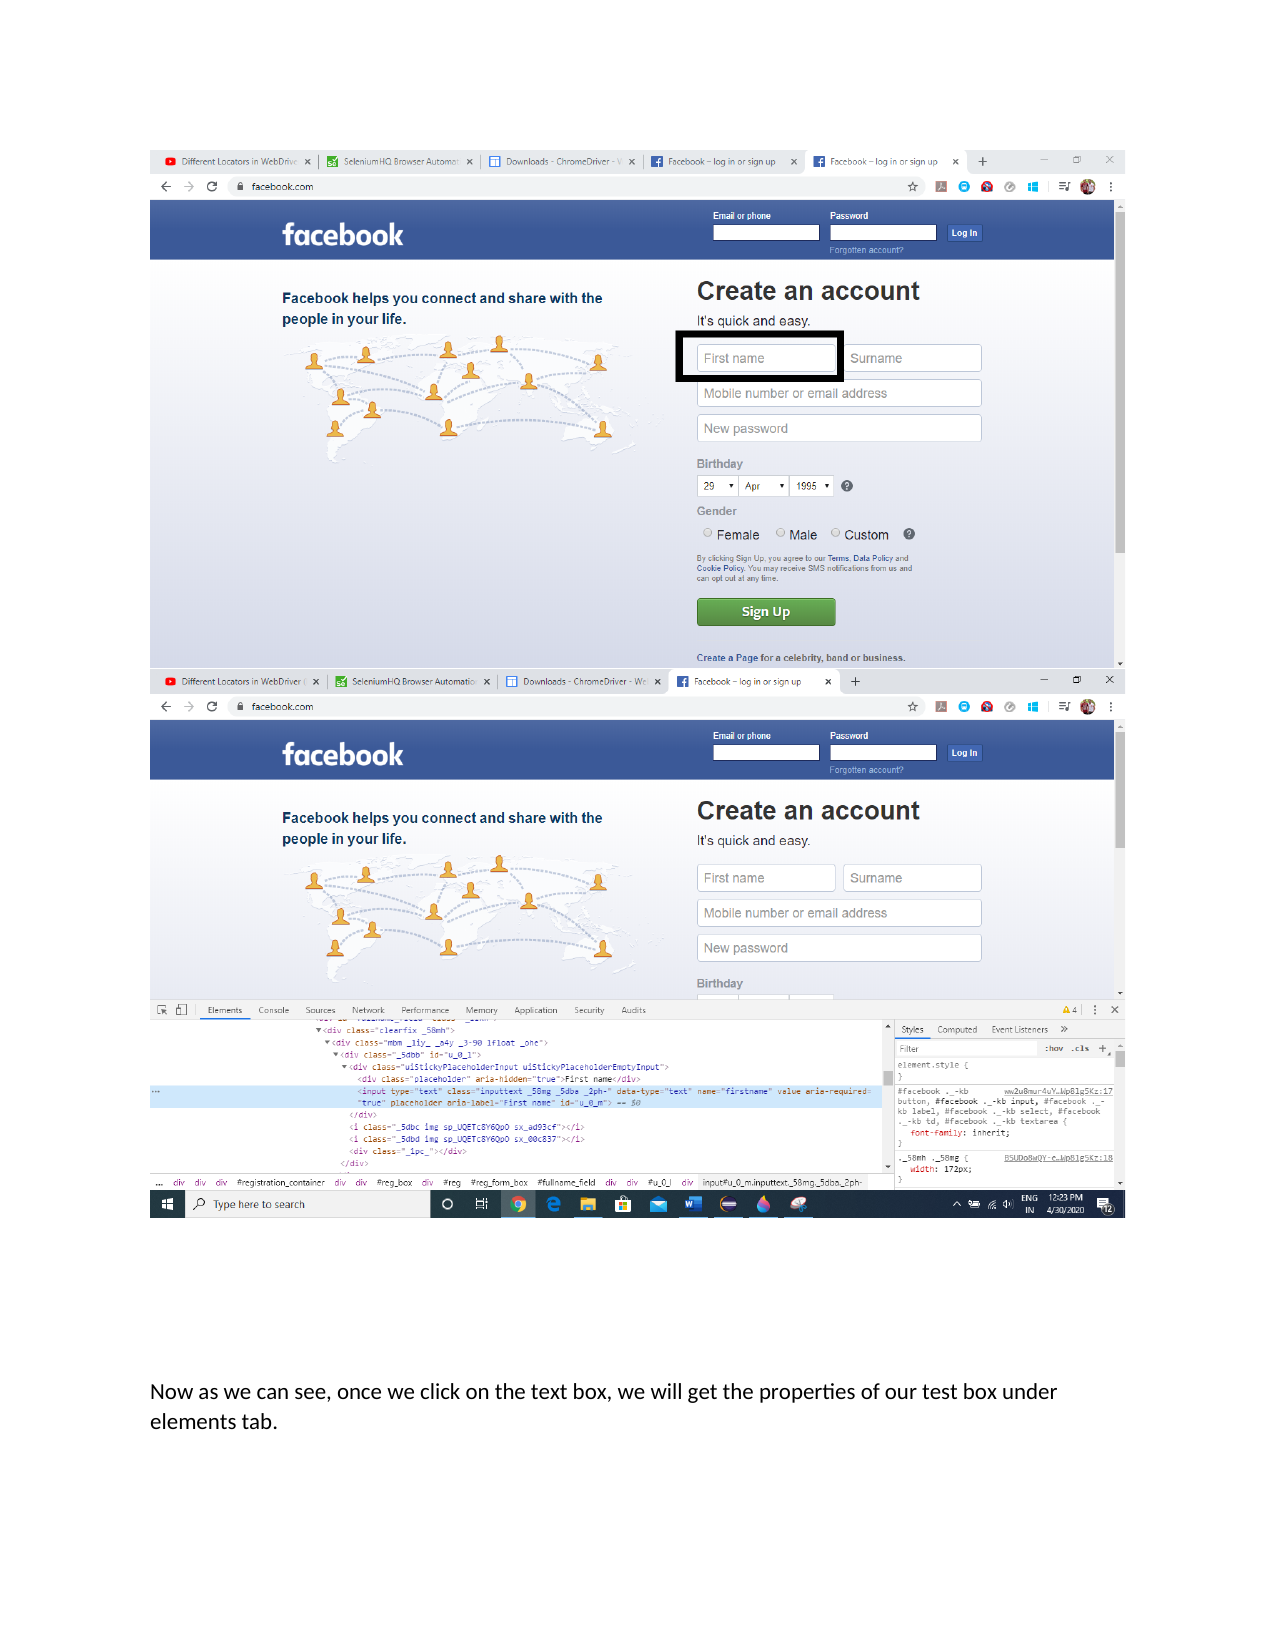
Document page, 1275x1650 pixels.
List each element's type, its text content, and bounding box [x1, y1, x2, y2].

picture [150, 669, 1125, 1218]
text Now as we can see, once we click on the text box, we will get the properties of our test box under elements tab. [150, 1377, 1125, 1436]
picture [150, 150, 1125, 668]
